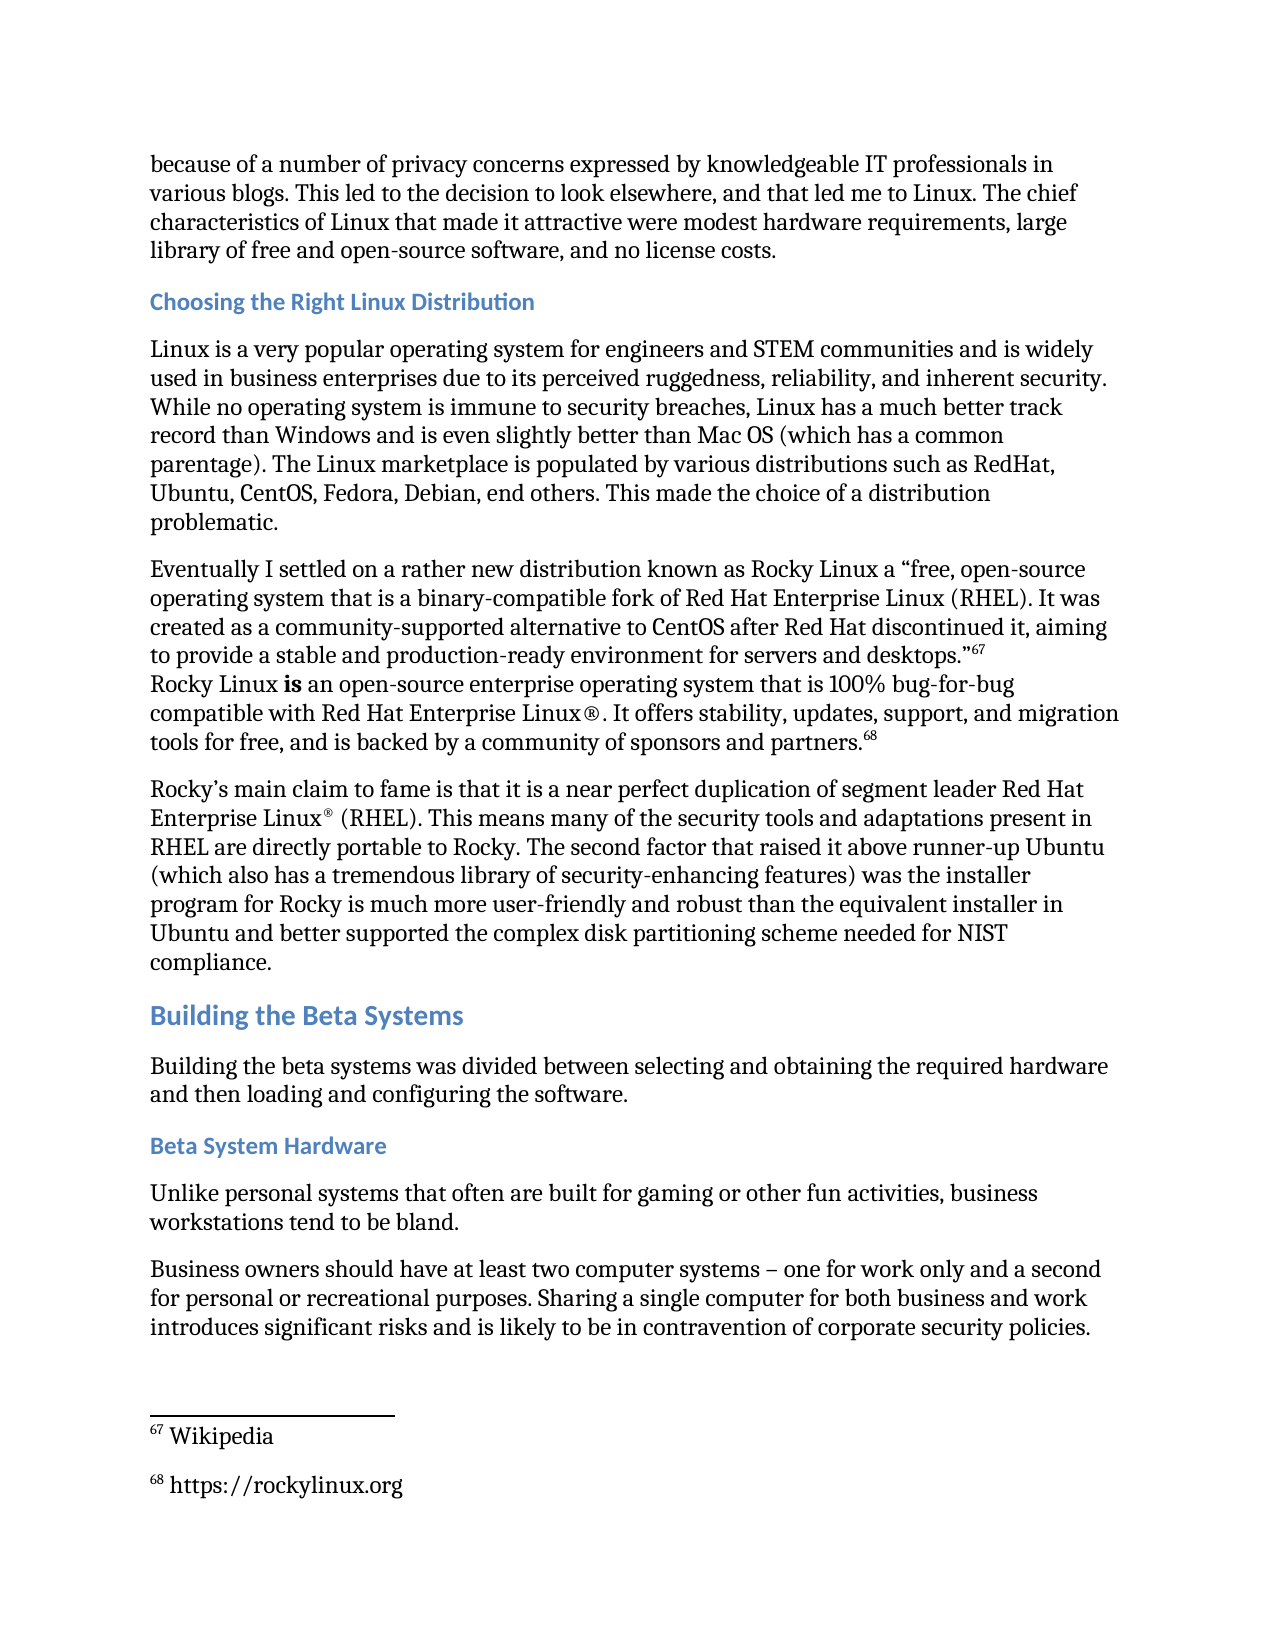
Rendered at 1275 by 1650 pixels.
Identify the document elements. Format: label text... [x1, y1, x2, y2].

subtitle Building the Beta Systems [150, 997, 1125, 1033]
text Unlike personal systems that often are built for gaming or other fun activities, business workstations tend to be bland. [150, 1179, 1125, 1237]
text Business owners should have at least two computer systems – one for work only and a second for personal or recreational purposes. Sharing a single computer for both business and work introduces significant risks and is likely to be in contravention of corporate security policies. [150, 1255, 1125, 1342]
text Eventually I settled on a rather new distribution known as Rocky Linux a “free, open-source operating system that is a binary-compatible fork of Red Hat Enterprise Linux (RHEL). It was created as a community-supported alternative to CentOS after Red Hat discontinued it, aiming to provide a stable and production-ready environment for servers and desktops.” Rocky Linux is an open-source enterprise operating system that is 100% bug-for-bug compatible with Red Hat Enterprise Linux®. It offers stability, updates, support, and migration tools for free, and is backed by a community of sponsors and partners. [150, 555, 1125, 756]
text Rocky’s main claim to fame is that it is a near perfect duplication of segment leader Red Hat Enterprise Linux® (RHEL). This means many of the security tools and adaptations present in RHEL are directly portable to Rocky. The second factor that raised it above runner-up Ubuntu (which also has a tremendous library of security-enhancing features) was the installer program for Rocky is much more user-friendly and robust than the equivalent installer in Ubuntu and better supported the complex disk partitioning scheme needed for NIST compliance. [150, 775, 1125, 976]
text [150, 150, 1125, 265]
text Building the beta systems was divided between selecting and obtaining the required hardware and then loading and configuring the software. [150, 1052, 1125, 1109]
subtitle Choosing the Right Linux Distribution [150, 286, 1125, 316]
subtitle Beta System Hardware [150, 1130, 1125, 1160]
text Linux is a very popular operating system for engineers and STEM communities and is widely used in business enterprises due to its perceived ruggedness, reliability, and inherent security. While no operating system is immune to security breaches, Linux has a much better track record than Windows and is even slightly better than Mac OS (which has a common parentage). The Linux marketplace is populated by various distributions such as RedHat, Ubuntu, CentOS, Fedora, Debian, end others. This made the choice of a distribution problematic. [150, 335, 1125, 536]
